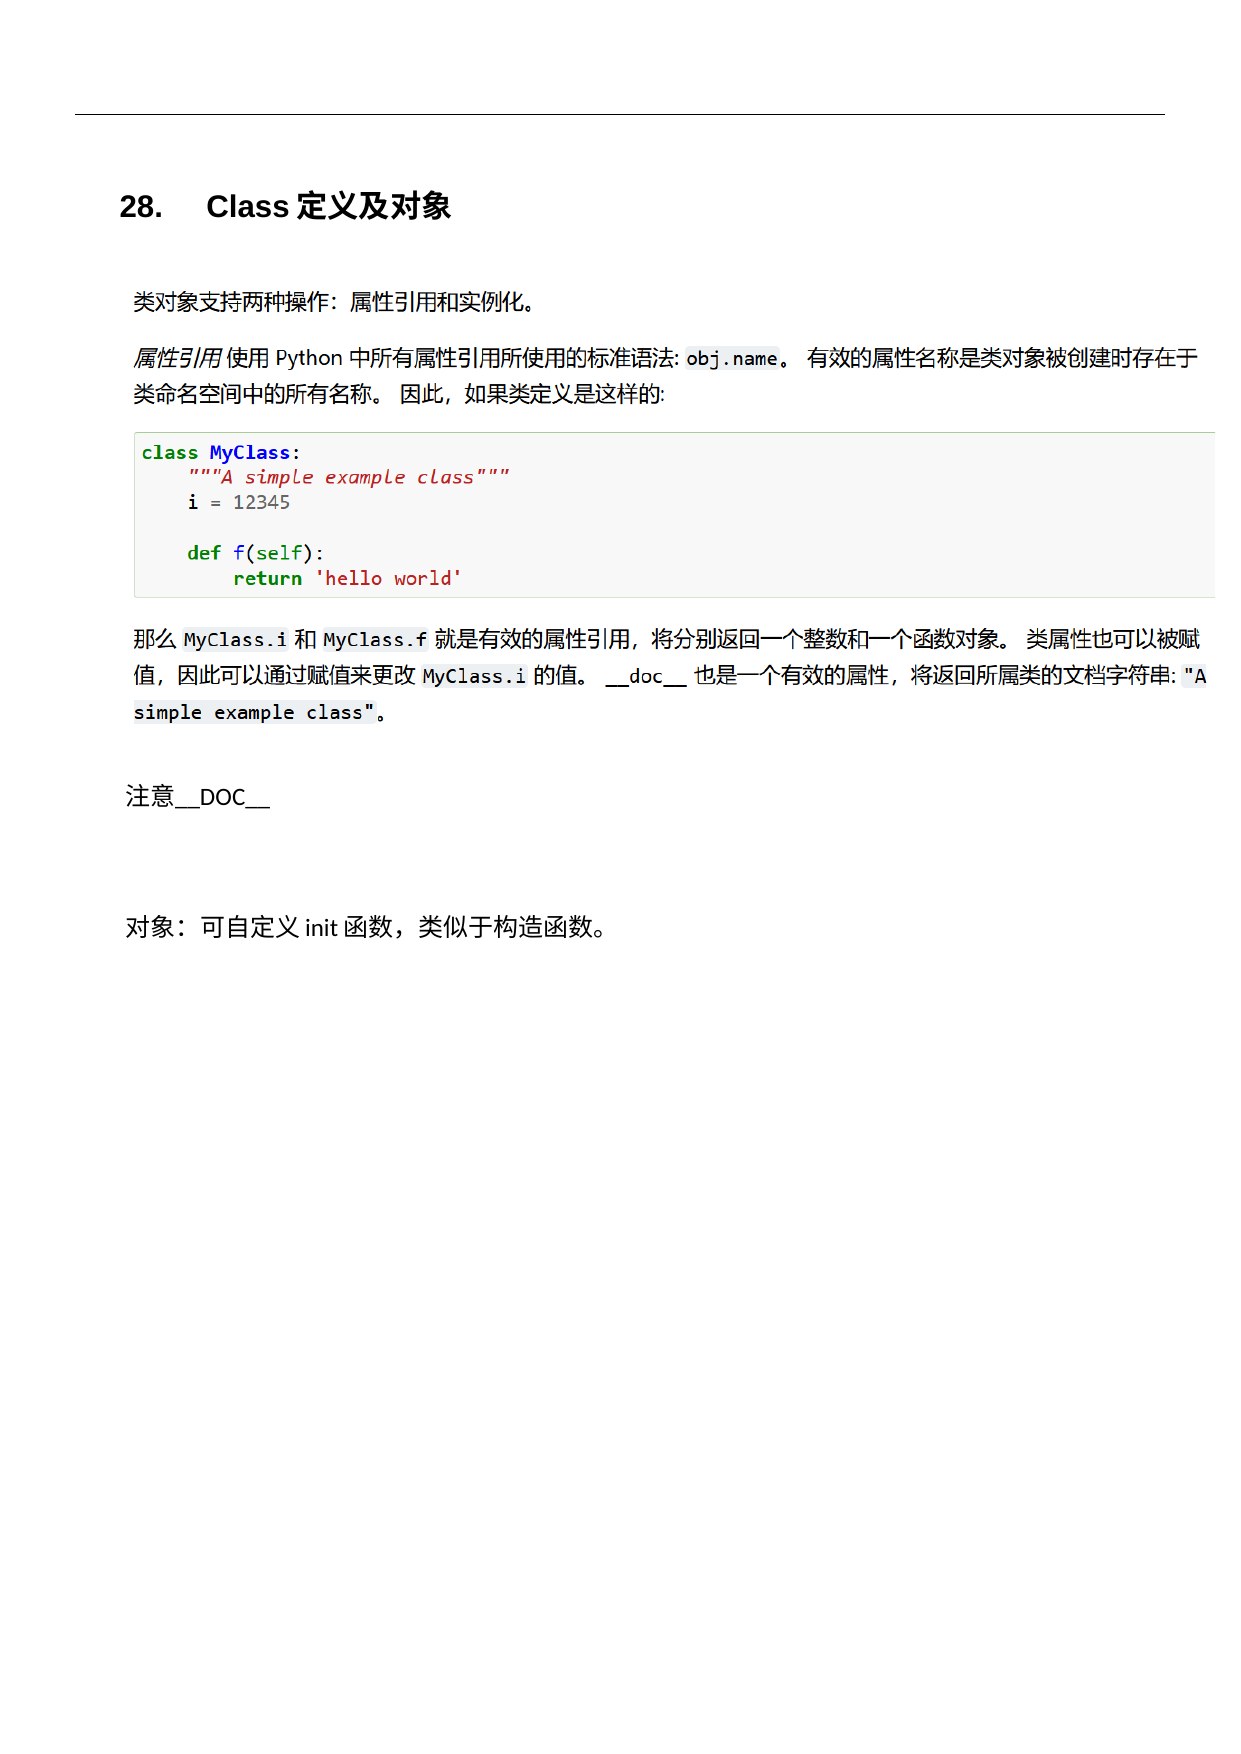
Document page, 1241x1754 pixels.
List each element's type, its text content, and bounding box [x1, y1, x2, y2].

subtitle Class定义及对象 [119, 172, 1165, 237]
text 对象：可自定义init函数，类似于构造函数。 [75, 893, 1165, 958]
text 注意__DOC__ [75, 762, 1165, 827]
